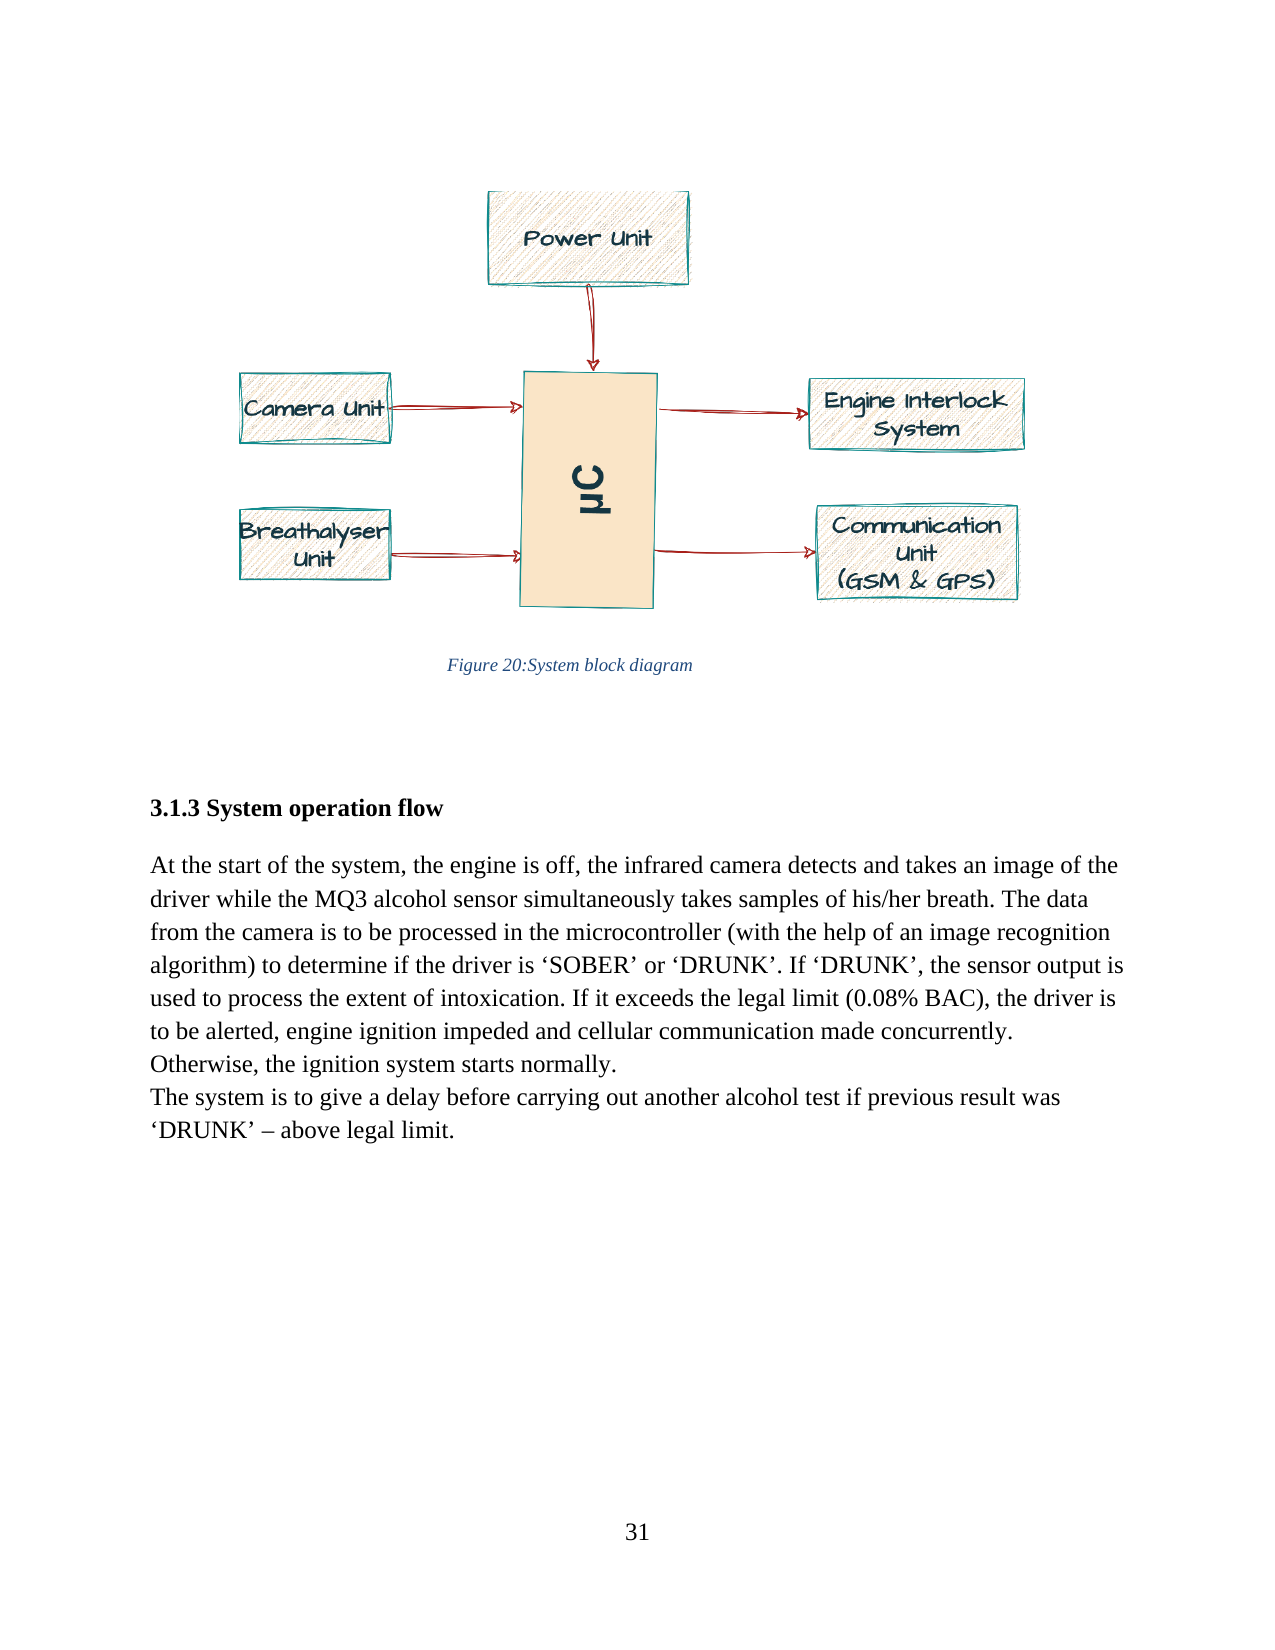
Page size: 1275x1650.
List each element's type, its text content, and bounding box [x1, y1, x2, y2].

subtitle 3.1.3 System operation flow [150, 793, 1125, 822]
picture [239, 191, 1025, 609]
text At the start of the system, the engine is off, the infrared camera detects and takes an image of the driver while the MQ3 alcohol sensor simultaneously takes samples of his/her breath. The data from the camera is to be processed in the microcontroller (with the help of an image recognition algorithm) to determine if the driver is ‘SOBER’ or ‘DRUNK’. If ‘DRUNK’, the sensor output is used to process the extent of intoxication. If it exceeds the legal limit (0.08% BAC), the driver is to be alerted, engine ignition impeded and cellular communication made concurrently. Otherwise, the ignition system starts normally. [150, 851, 1125, 1077]
text The system is to give a delay before carrying out another alcohol test if previous result was ‘DRUNK’ – above legal limit. [150, 1082, 1125, 1143]
